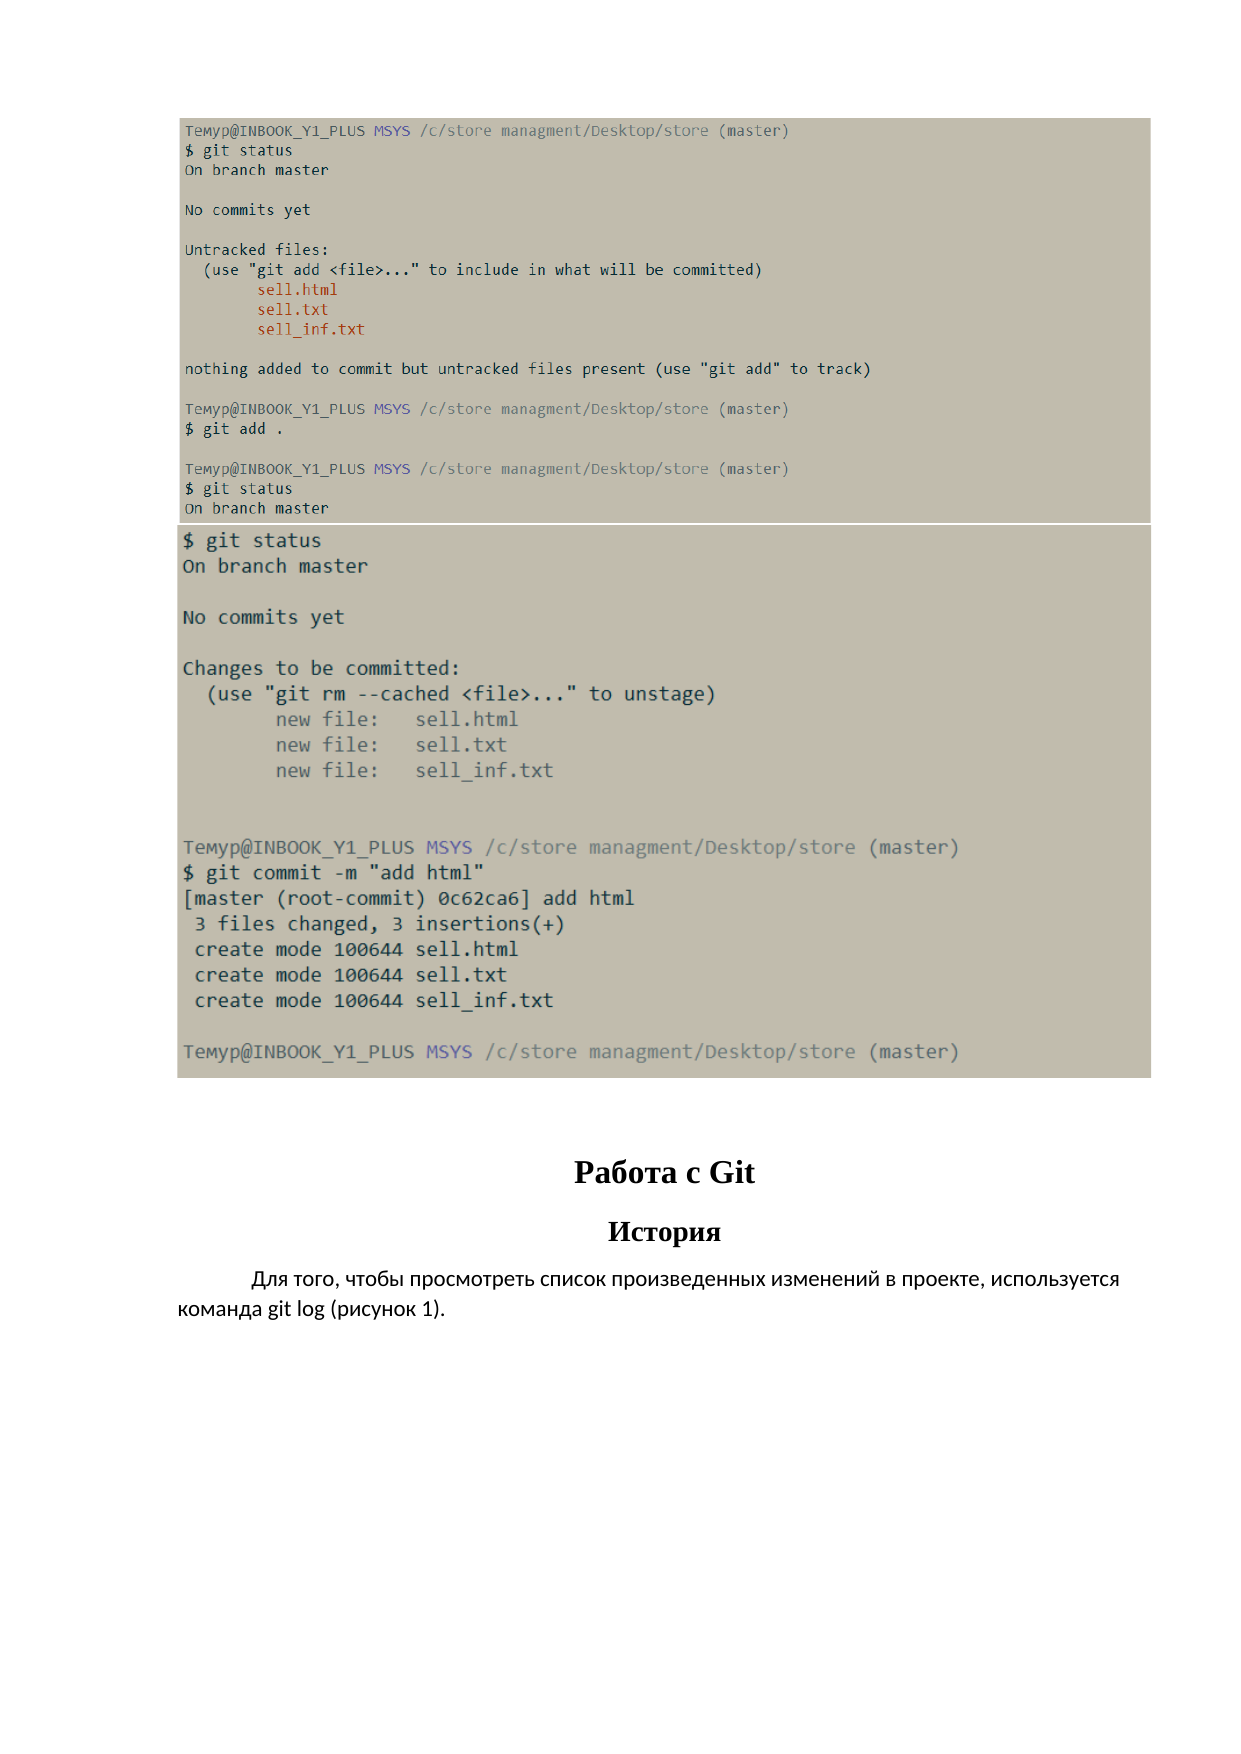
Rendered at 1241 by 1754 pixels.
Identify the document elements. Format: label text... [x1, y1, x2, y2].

text Для того, чтобы просмотреть список произведенных изменений в проекте, используется команда git log (рисунок 1). [177, 1264, 1152, 1322]
picture [177, 525, 1152, 1078]
subtitle История [177, 1214, 1152, 1247]
picture [177, 118, 1151, 523]
subtitle Работа с Git [177, 1152, 1152, 1190]
